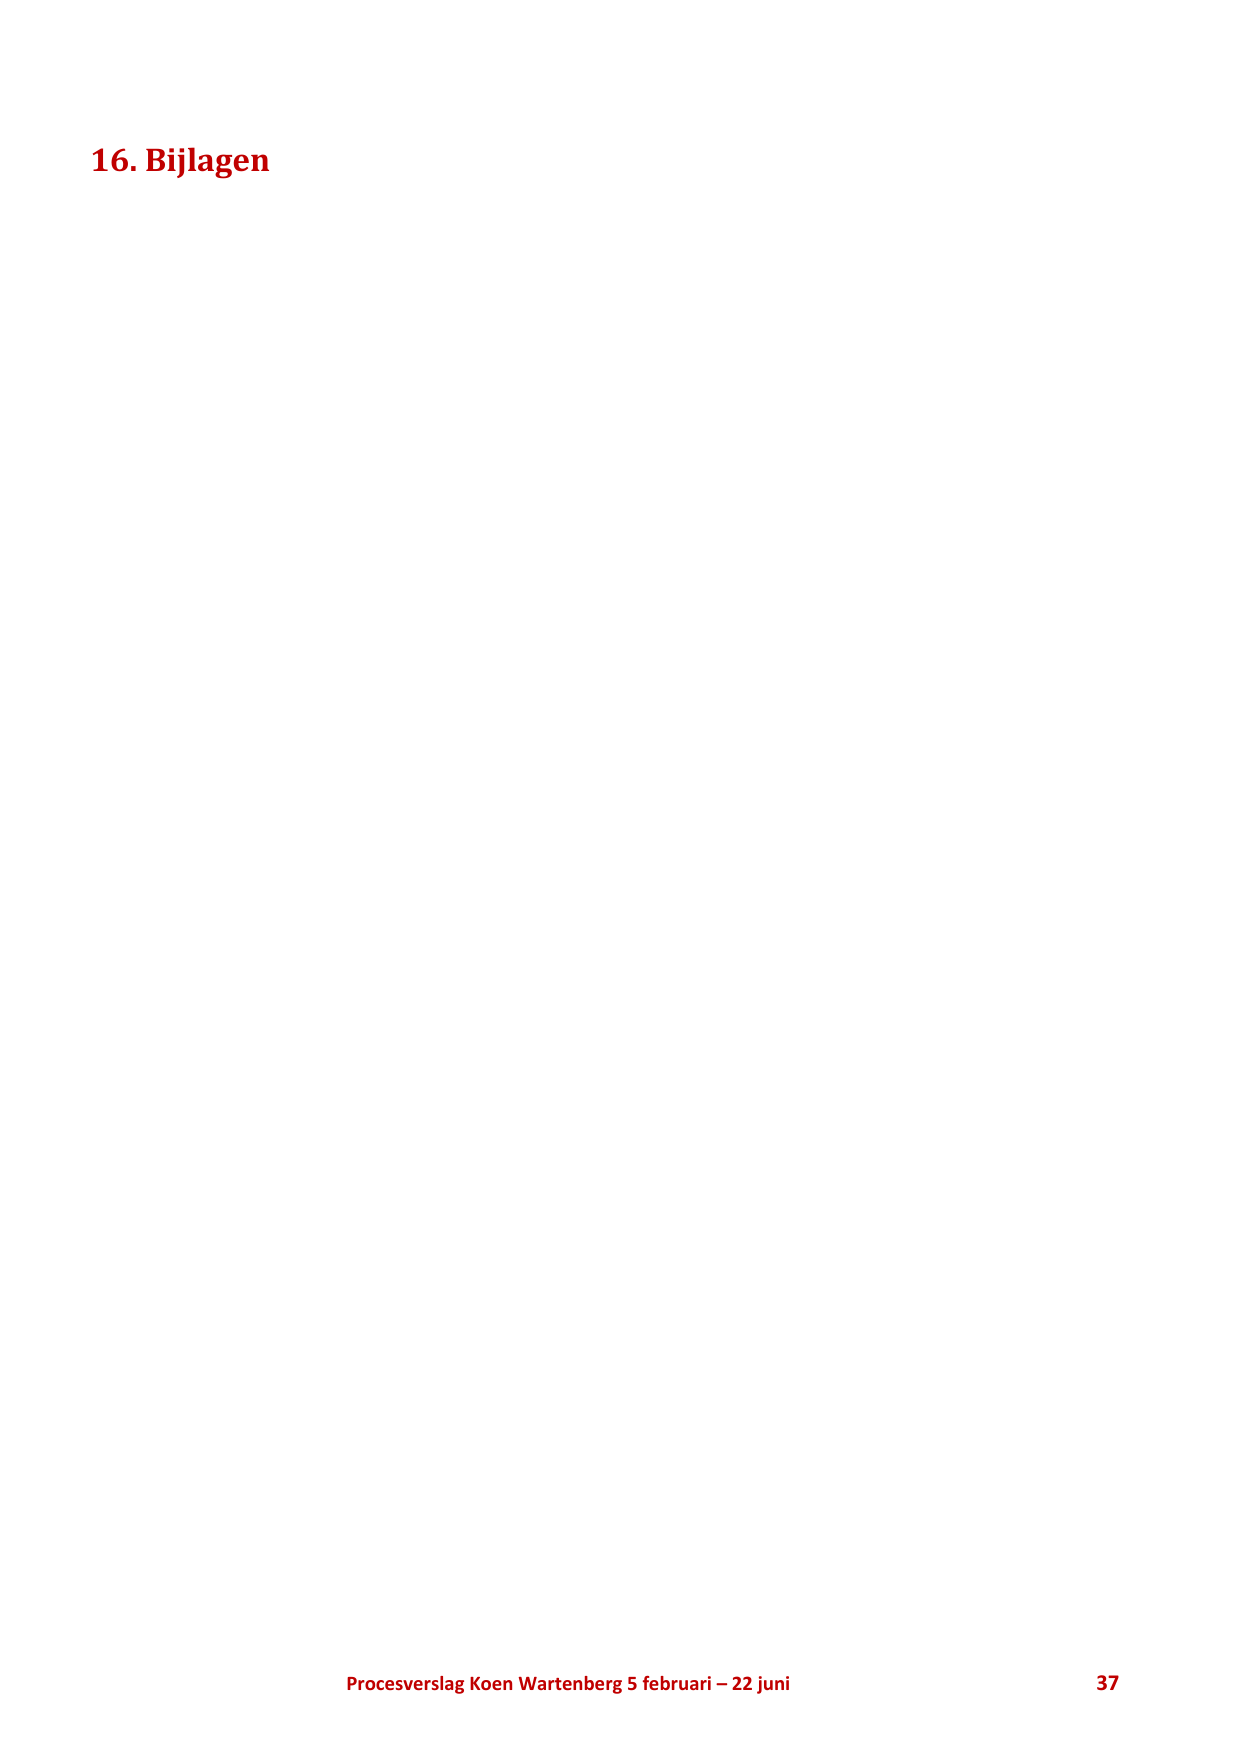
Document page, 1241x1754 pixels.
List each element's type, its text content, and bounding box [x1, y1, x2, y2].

subtitle Bijlagen [90, 139, 1150, 179]
